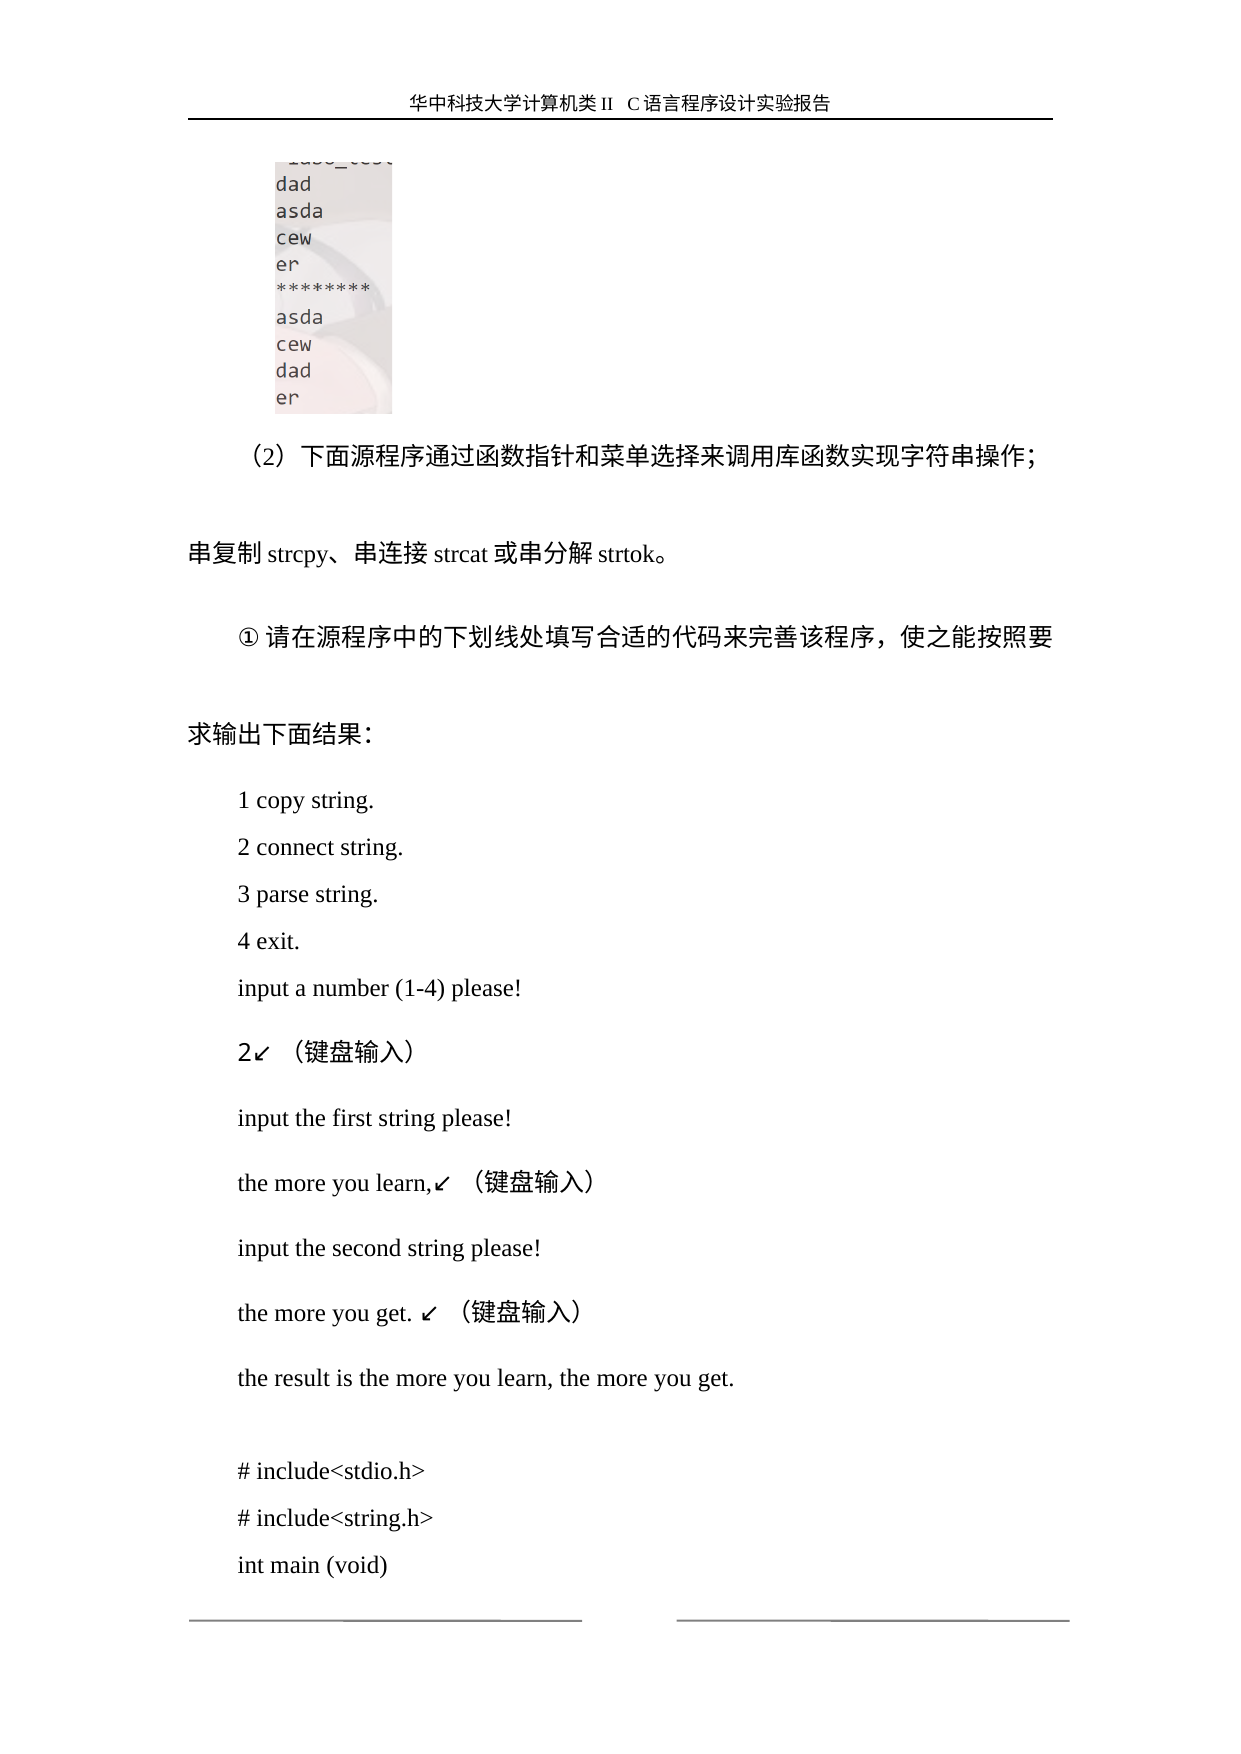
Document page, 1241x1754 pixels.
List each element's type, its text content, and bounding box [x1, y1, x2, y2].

text 2↙ （键盘输入） [187, 1018, 1053, 1083]
text 4 exit. [187, 924, 1053, 956]
picture [275, 162, 393, 414]
text input a number (1-4) please! [187, 971, 1053, 1003]
text int main (void) [187, 1548, 1053, 1581]
text # include<stdio.h> [187, 1454, 1053, 1487]
text 2 connect string. [187, 830, 1053, 863]
text the more you learn,↙ （键盘输入） [187, 1148, 1053, 1213]
text # include<string.h> [187, 1501, 1053, 1534]
text 1 copy string. [187, 783, 1053, 816]
text input the first string please! [187, 1101, 1053, 1133]
text ①请在源程序中的下划线处填写合适的代码来完善该程序，使之能按照要求输出下面结果： [187, 603, 1053, 765]
text （2）下面源程序通过函数指针和菜单选择来调用库函数实现字符串操作；串复制strcpy、串连接strcat或串分解strtok。 [187, 422, 1053, 584]
text the result is the more you learn, the more you get. [187, 1361, 1053, 1393]
text input the second string please! [187, 1231, 1053, 1263]
text the more you get. ↙ （键盘输入） [187, 1278, 1053, 1343]
text 3 parse string. [187, 877, 1053, 909]
